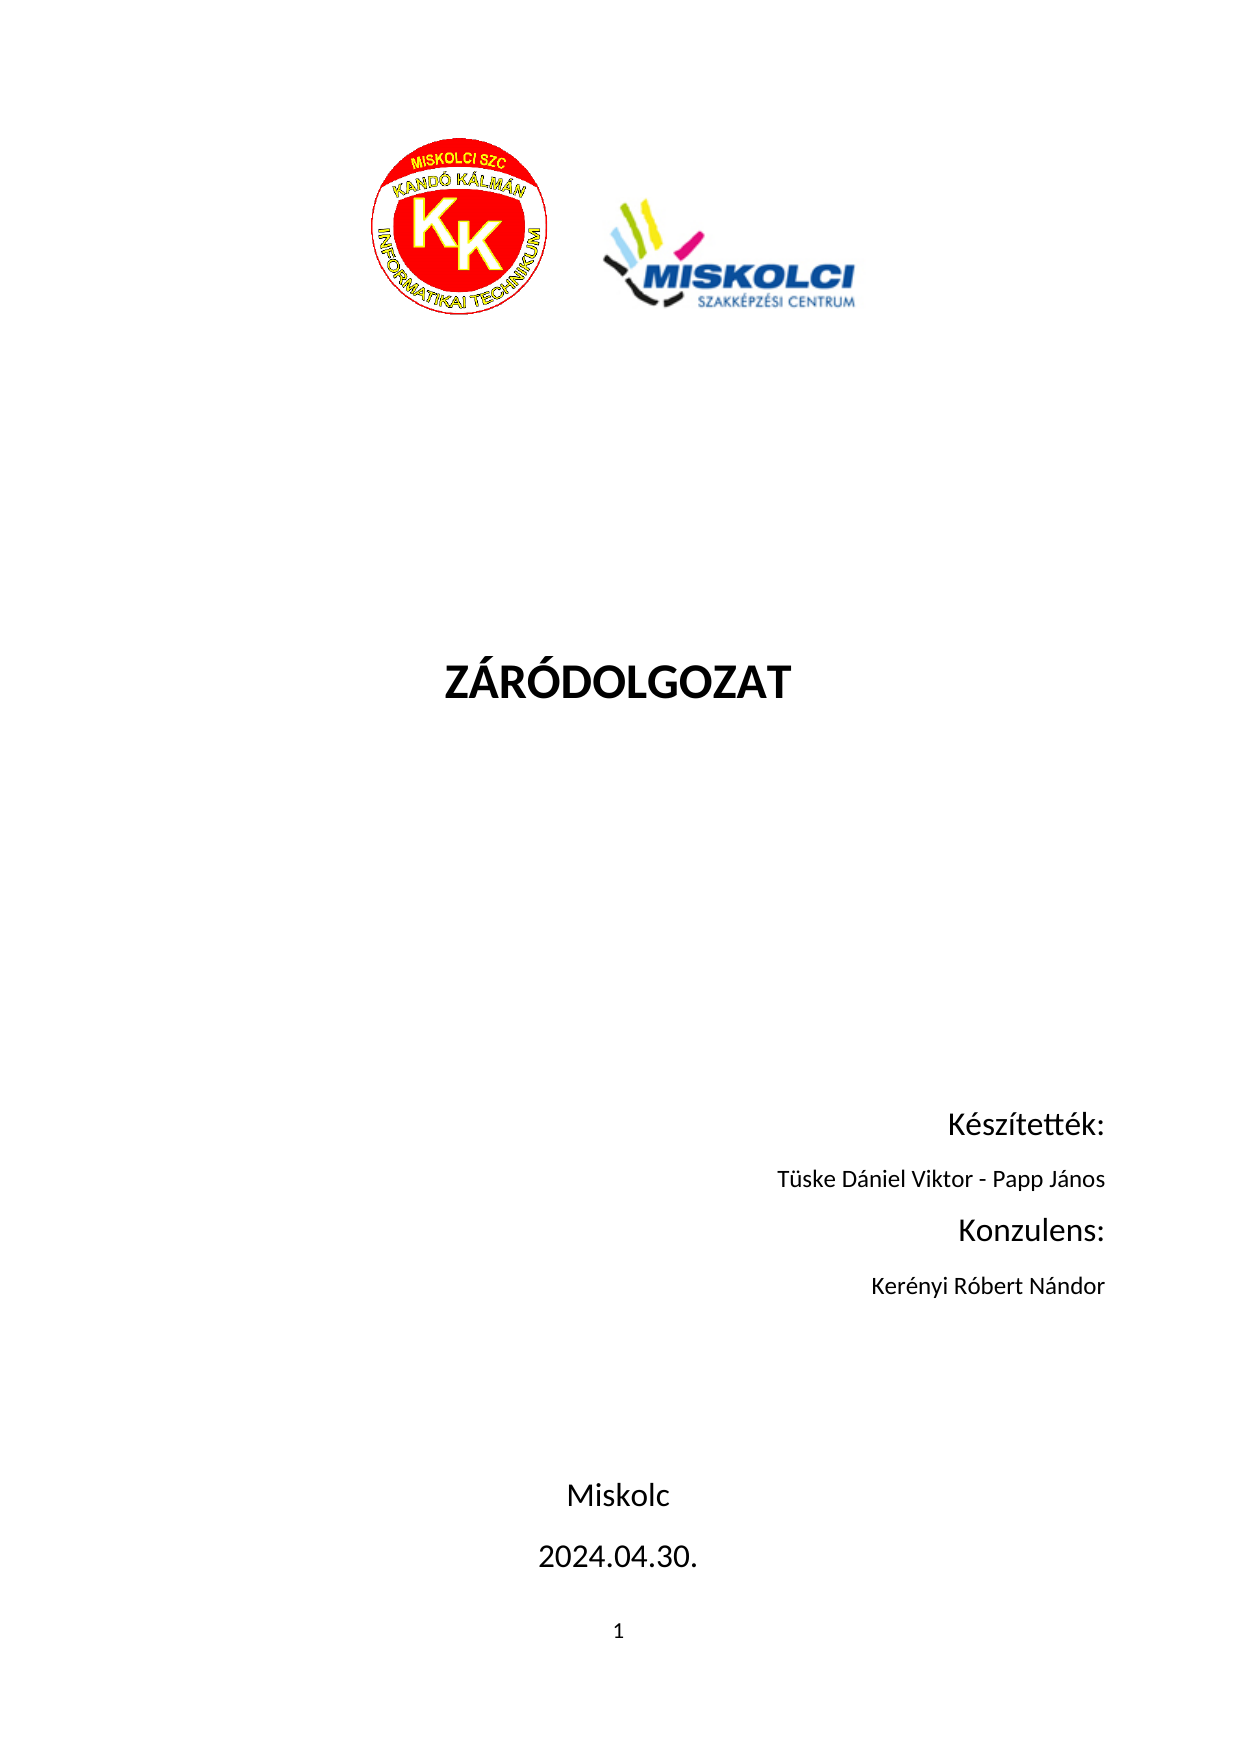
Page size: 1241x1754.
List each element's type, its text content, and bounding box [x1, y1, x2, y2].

text ZÁRÓDOLGOZAT [131, 650, 1105, 711]
text 2024.04.30. [131, 1535, 1105, 1575]
text Készítették: [869, 960, 1105, 1143]
picture [591, 197, 867, 315]
text Kerényi Róbert Nándor [131, 1270, 1105, 1301]
text Miskolc [131, 1362, 1105, 1514]
text Tüske Dániel Viktor - Papp János [131, 1163, 1105, 1194]
text Konzulens: [131, 1209, 1105, 1250]
picture [370, 137, 548, 315]
